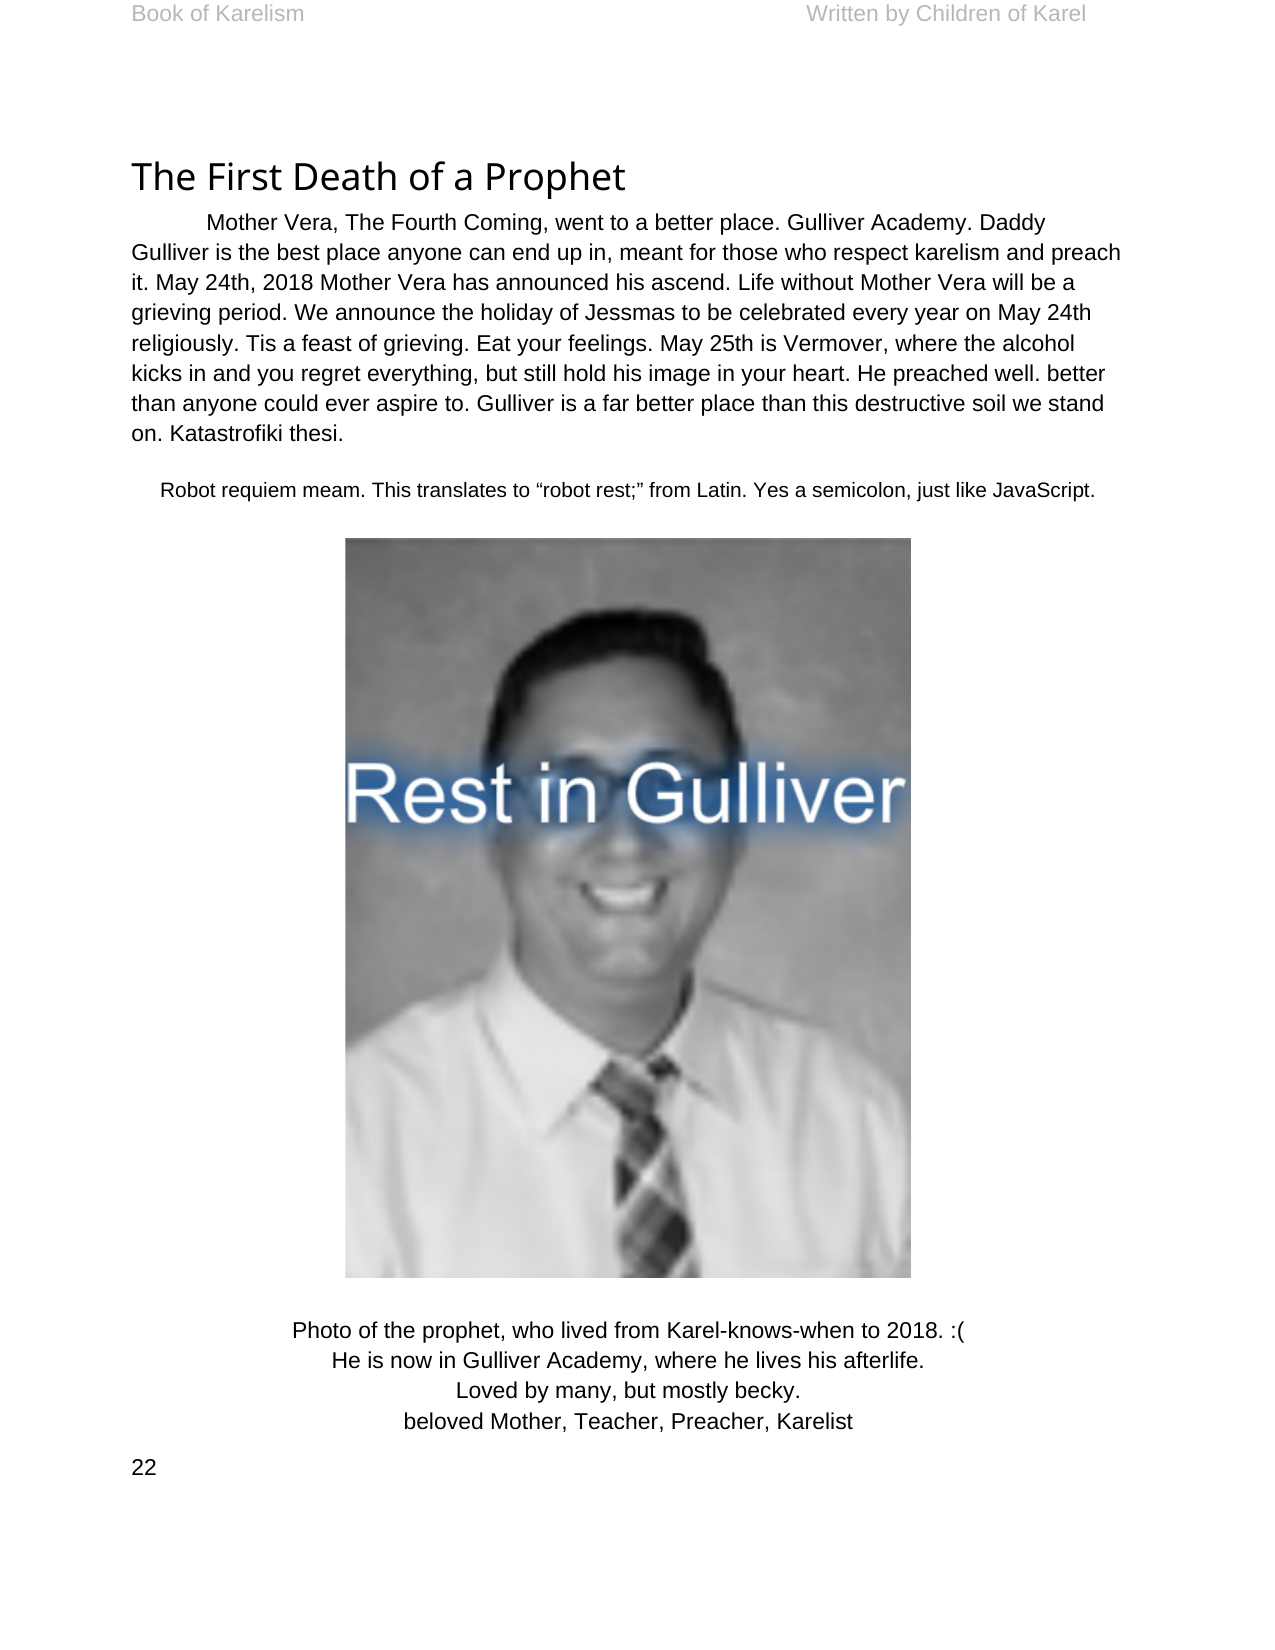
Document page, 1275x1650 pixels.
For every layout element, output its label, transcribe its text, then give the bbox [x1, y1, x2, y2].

text Mother Vera, The Fourth Coming, went to a better place. Gulliver Academy. Daddy Gulliver is the best place anyone can end up in, meant for those who respect karelism and preach it. May 24th, 2018 Mother Vera has announced his ascend. Life without Mother Vera will be a grieving period. We announce the holiday of Jessmas to be celebrated every year on May 24th religiously. Tis a feast of grieving. Eat your feelings. May 25th is Vermover, where the alcohol kicks in and you regret everything, but still hold his image in your heart. He preached well. better than anyone could ever aspire to. Gulliver is a far better place than this destructive soil we stand on. Katastrofiki thesi. [131, 209, 1125, 446]
text Robot requiem meam. This translates to “robot rest;” from Latin. Yes a semicolon, just like JavaScript. [131, 478, 1125, 502]
picture [345, 538, 911, 1278]
text The First Death of a Prophet [131, 150, 1125, 201]
text Loved by many, but mostly becky. [131, 1377, 1125, 1404]
text beloved Mother, Teacher, Preacher, Karelist [131, 1408, 1125, 1434]
text He is now in Gulliver Academy, where he lives his afterlife. [131, 1347, 1125, 1374]
text Photo of the prophet, who lived from Karel-knows-when to 2018. :( [131, 1317, 1125, 1343]
